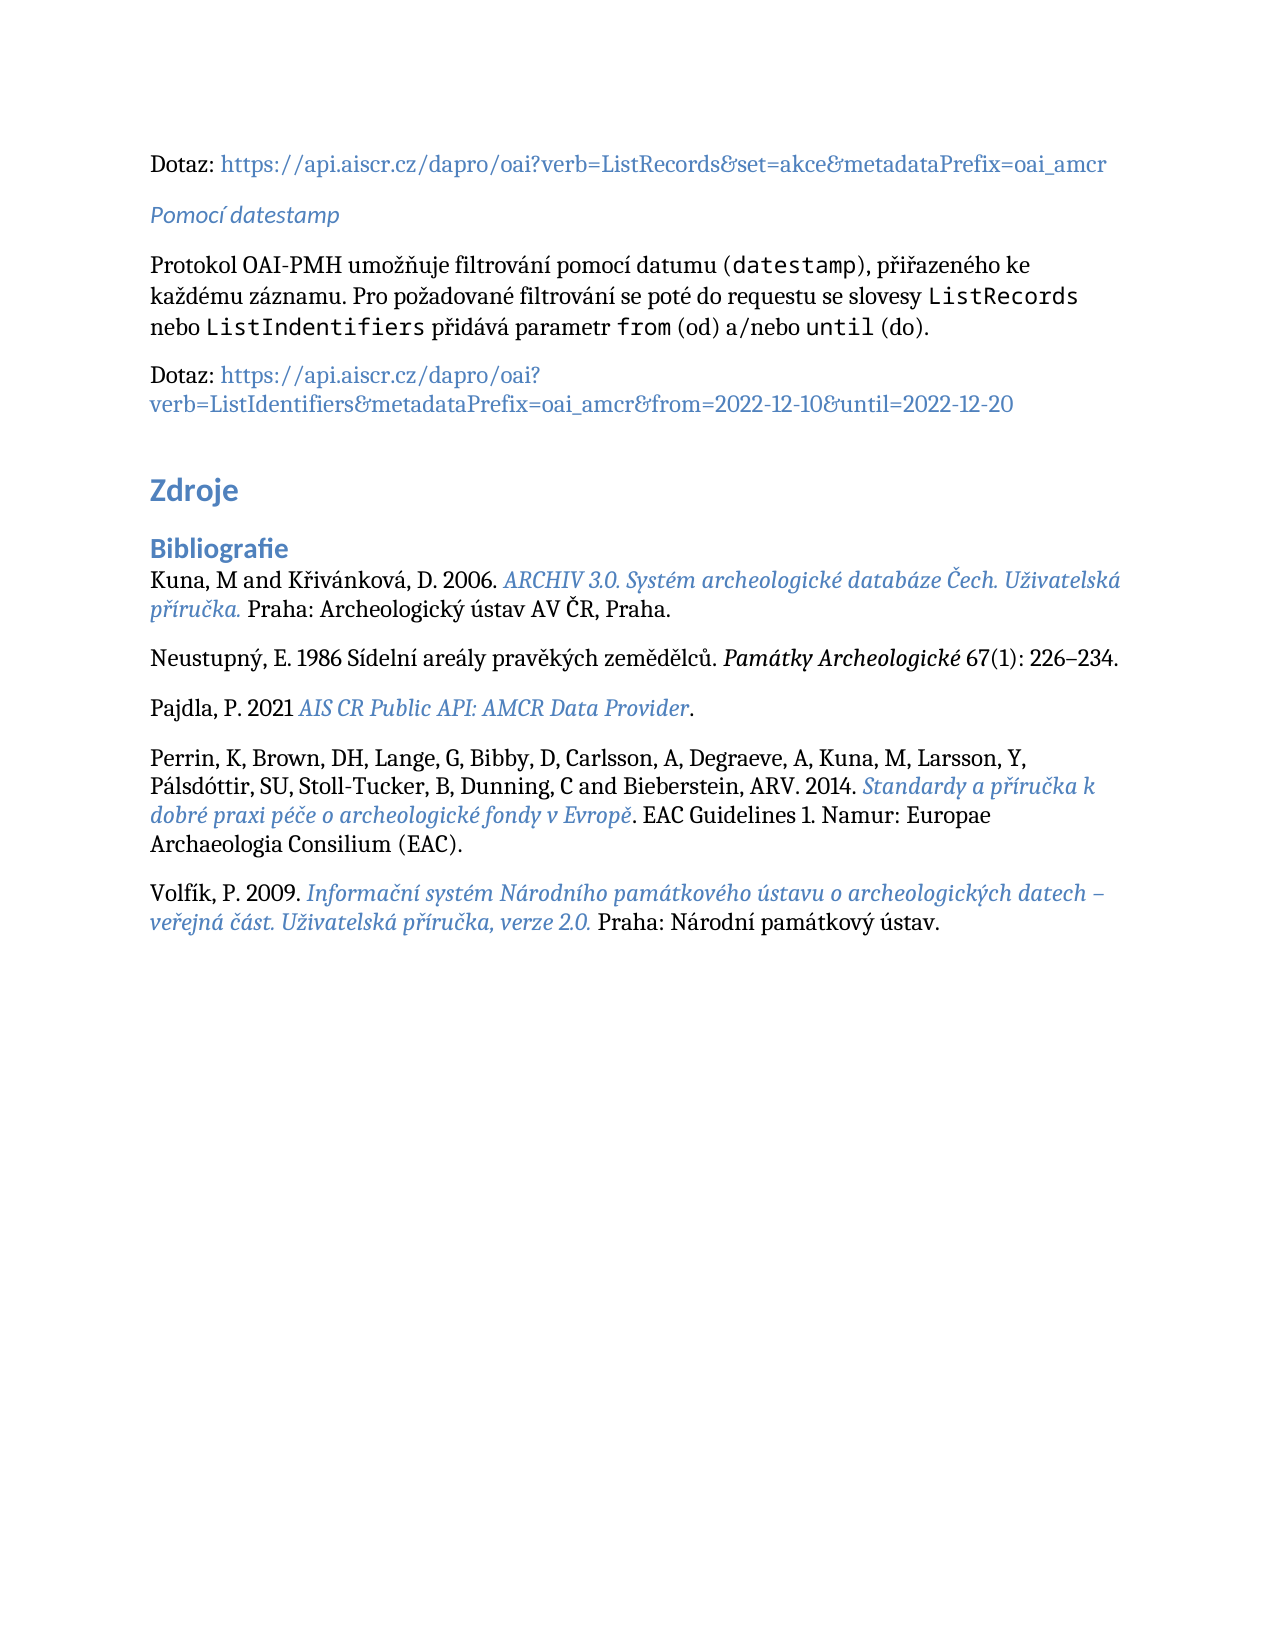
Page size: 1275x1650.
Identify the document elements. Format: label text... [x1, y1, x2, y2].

text Pajdla, P. 2021 AIS CR Public API: AMCR Data Provider. [150, 694, 1125, 723]
subtitle Zdroje [150, 469, 1125, 509]
subtitle Bibliografie [150, 530, 1125, 566]
text Protokol OAI-PMH umožňuje filtrování pomocí datumu (datestamp), přiřazeného ke každému záznamu. Pro požadované filtrování se poté do requestu se slovesy ListRecords nebo ListIndentifiers přidává parametr from (od) a/nebo until (do). [150, 249, 1125, 343]
text Dotaz: https://api.aiscr.cz/dapro/oai?verb=ListRecords&set=akce&metadataPrefix=oai_amcr [150, 150, 1125, 179]
text Kuna, M and Křivánková, D. 2006. ARCHIV 3.0. Systém archeologické databáze Čech. Uživatelská příručka. Praha: Archeologický ústav AV ČR, Praha. [150, 566, 1125, 623]
text Dotaz: https://api.aiscr.cz/dapro/oai?verb=ListIdentifiers&metadataPrefix=oai_amcr&from=2022-12-10&until=2022-12-20 [150, 361, 1125, 419]
text Perrin, K, Brown, DH, Lange, G, Bibby, D, Carlsson, A, Degraeve, A, Kuna, M, Larsson, Y, Pálsdóttir, SU, Stoll-Tucker, B, Dunning, C and Bieberstein, ARV. 2014. Standardy a příručka k dobré praxi péče o archeologické fondy v Evropě. EAC Guidelines 1. Namur: Europae Archaeologia Consilium (EAC). [150, 743, 1125, 858]
subtitle Pomocí datestamp [150, 199, 1125, 230]
text Volfík, P. 2009. Informační systém Národního památkového ústavu o archeologických datech – veřejná část. Uživatelská příručka, verze 2.0. Praha: Národní památkový ústav. [150, 879, 1125, 937]
text Neustupný, E. 1986 Sídelní areály pravěkých zemědělců. Památky Archeologické 67(1): 226–234. [150, 644, 1125, 673]
